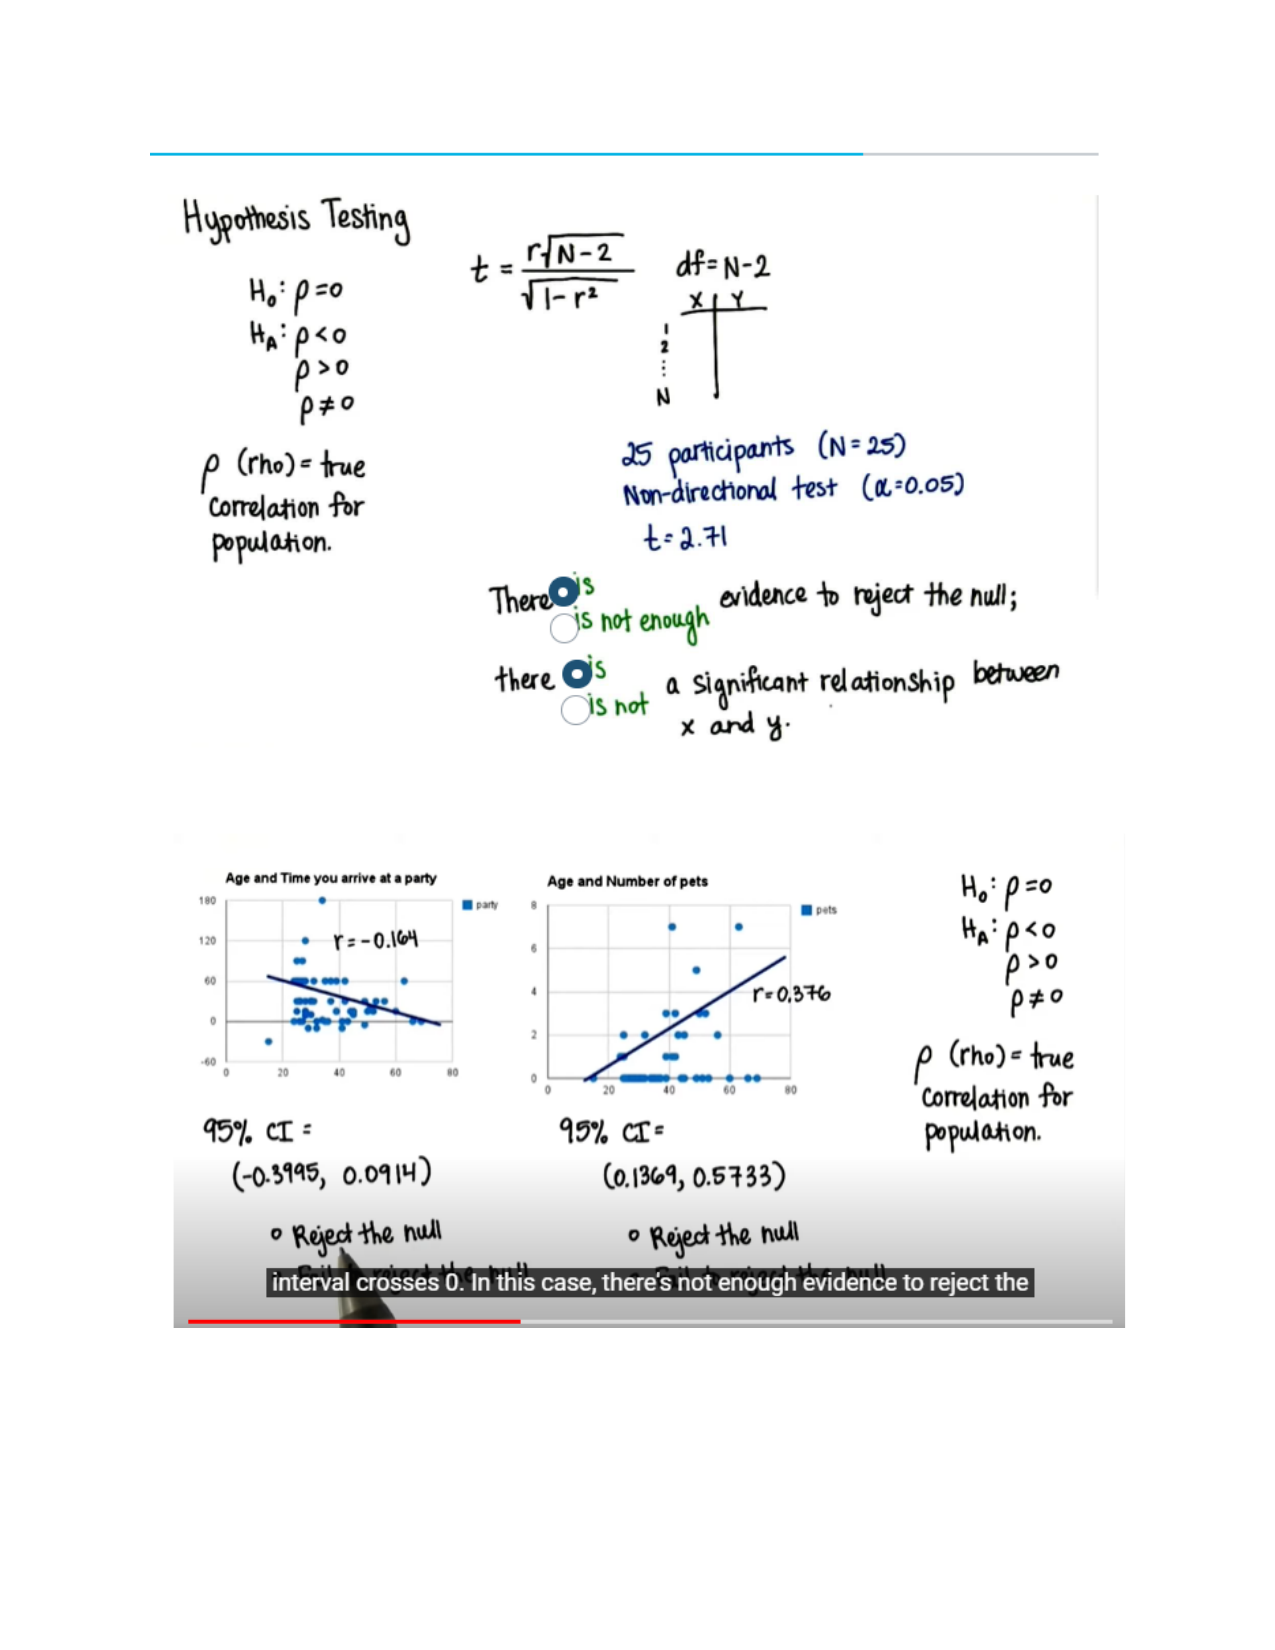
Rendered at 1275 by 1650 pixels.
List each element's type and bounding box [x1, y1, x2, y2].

picture [150, 150, 1125, 773]
picture [150, 807, 1125, 1328]
